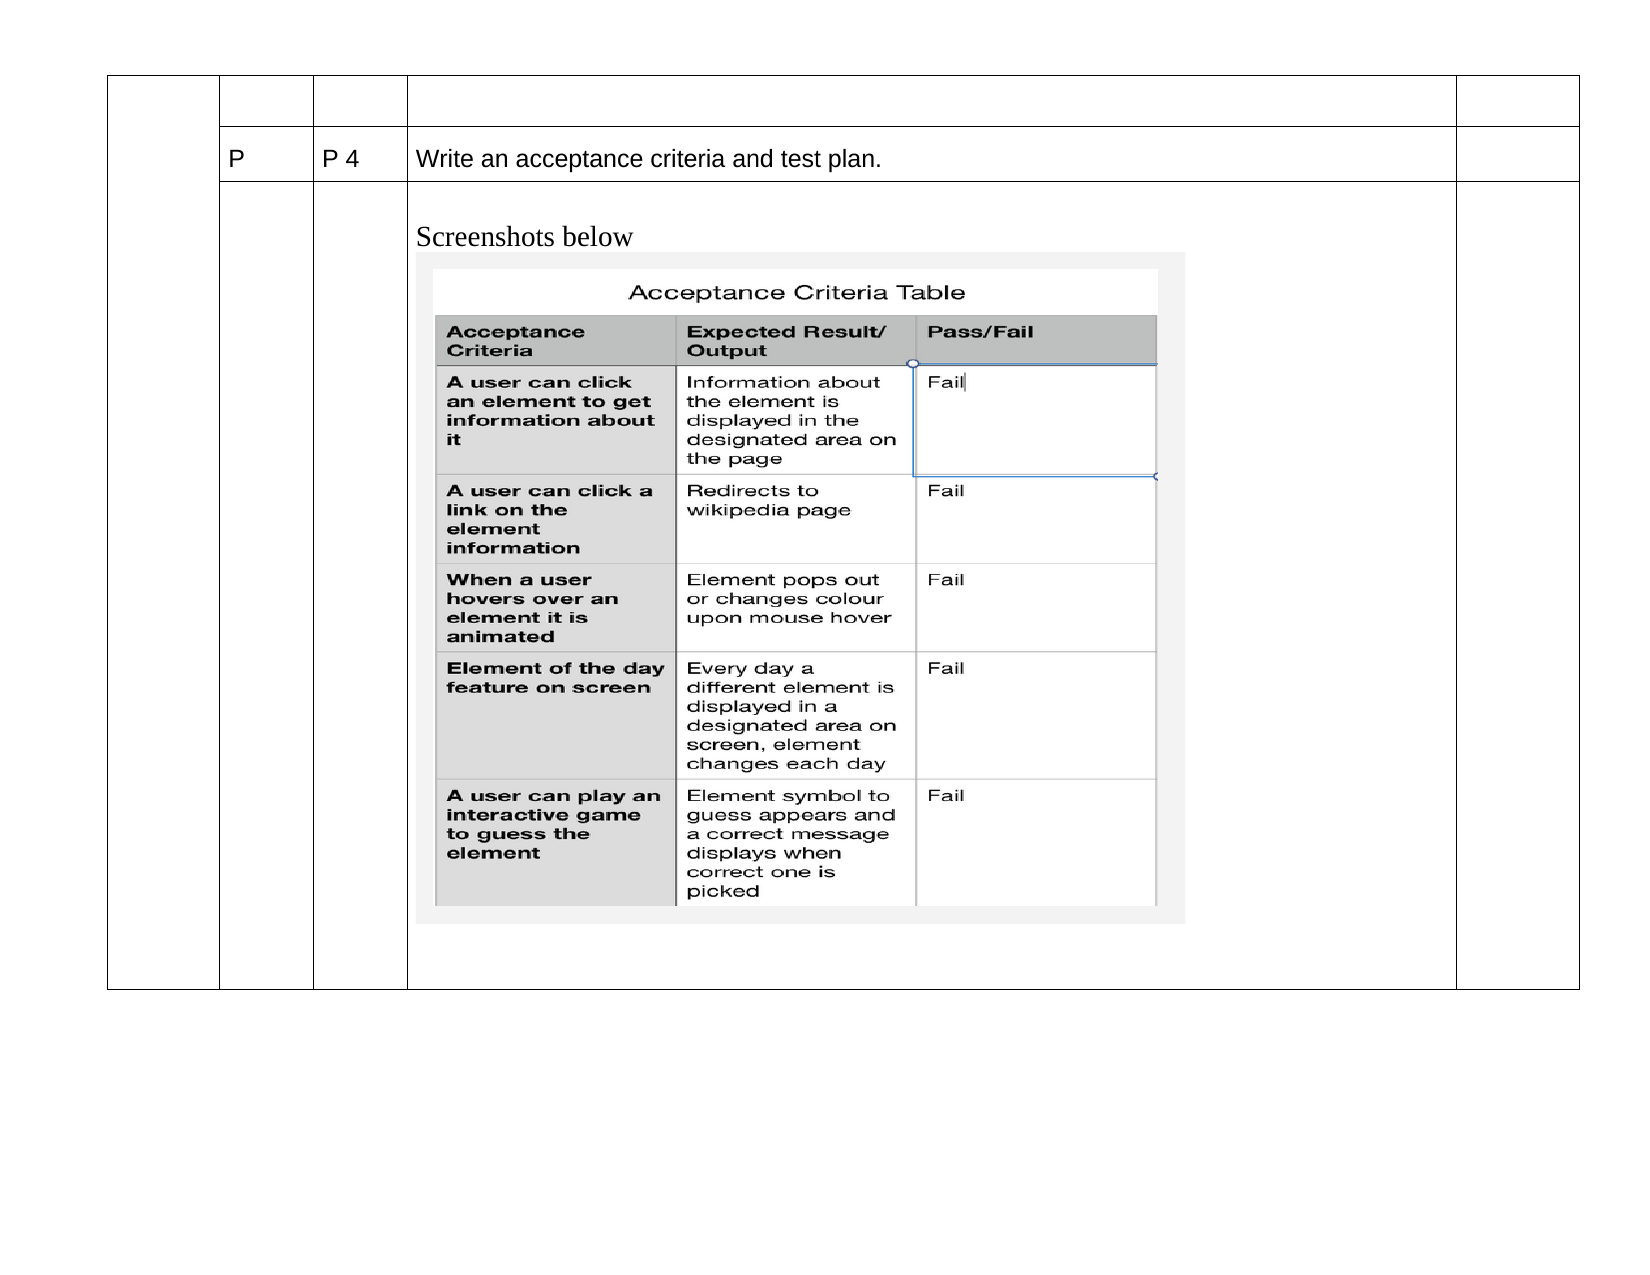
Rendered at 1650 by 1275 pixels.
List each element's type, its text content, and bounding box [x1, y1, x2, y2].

table_cell Write an acceptance criteria and test plan. [408, 127, 1456, 181]
table_cell [220, 182, 313, 989]
table_cell [1457, 76, 1579, 126]
table_cell [1457, 182, 1579, 989]
table_cell [1457, 127, 1579, 181]
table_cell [408, 76, 1456, 126]
picture [415, 252, 1186, 924]
table_cell P 4 [314, 127, 407, 181]
table_cell [220, 76, 313, 126]
table_cell [314, 76, 407, 126]
table_cell P [220, 127, 313, 181]
table_cell [314, 182, 407, 989]
table_cell Screenshots below [408, 182, 1456, 989]
